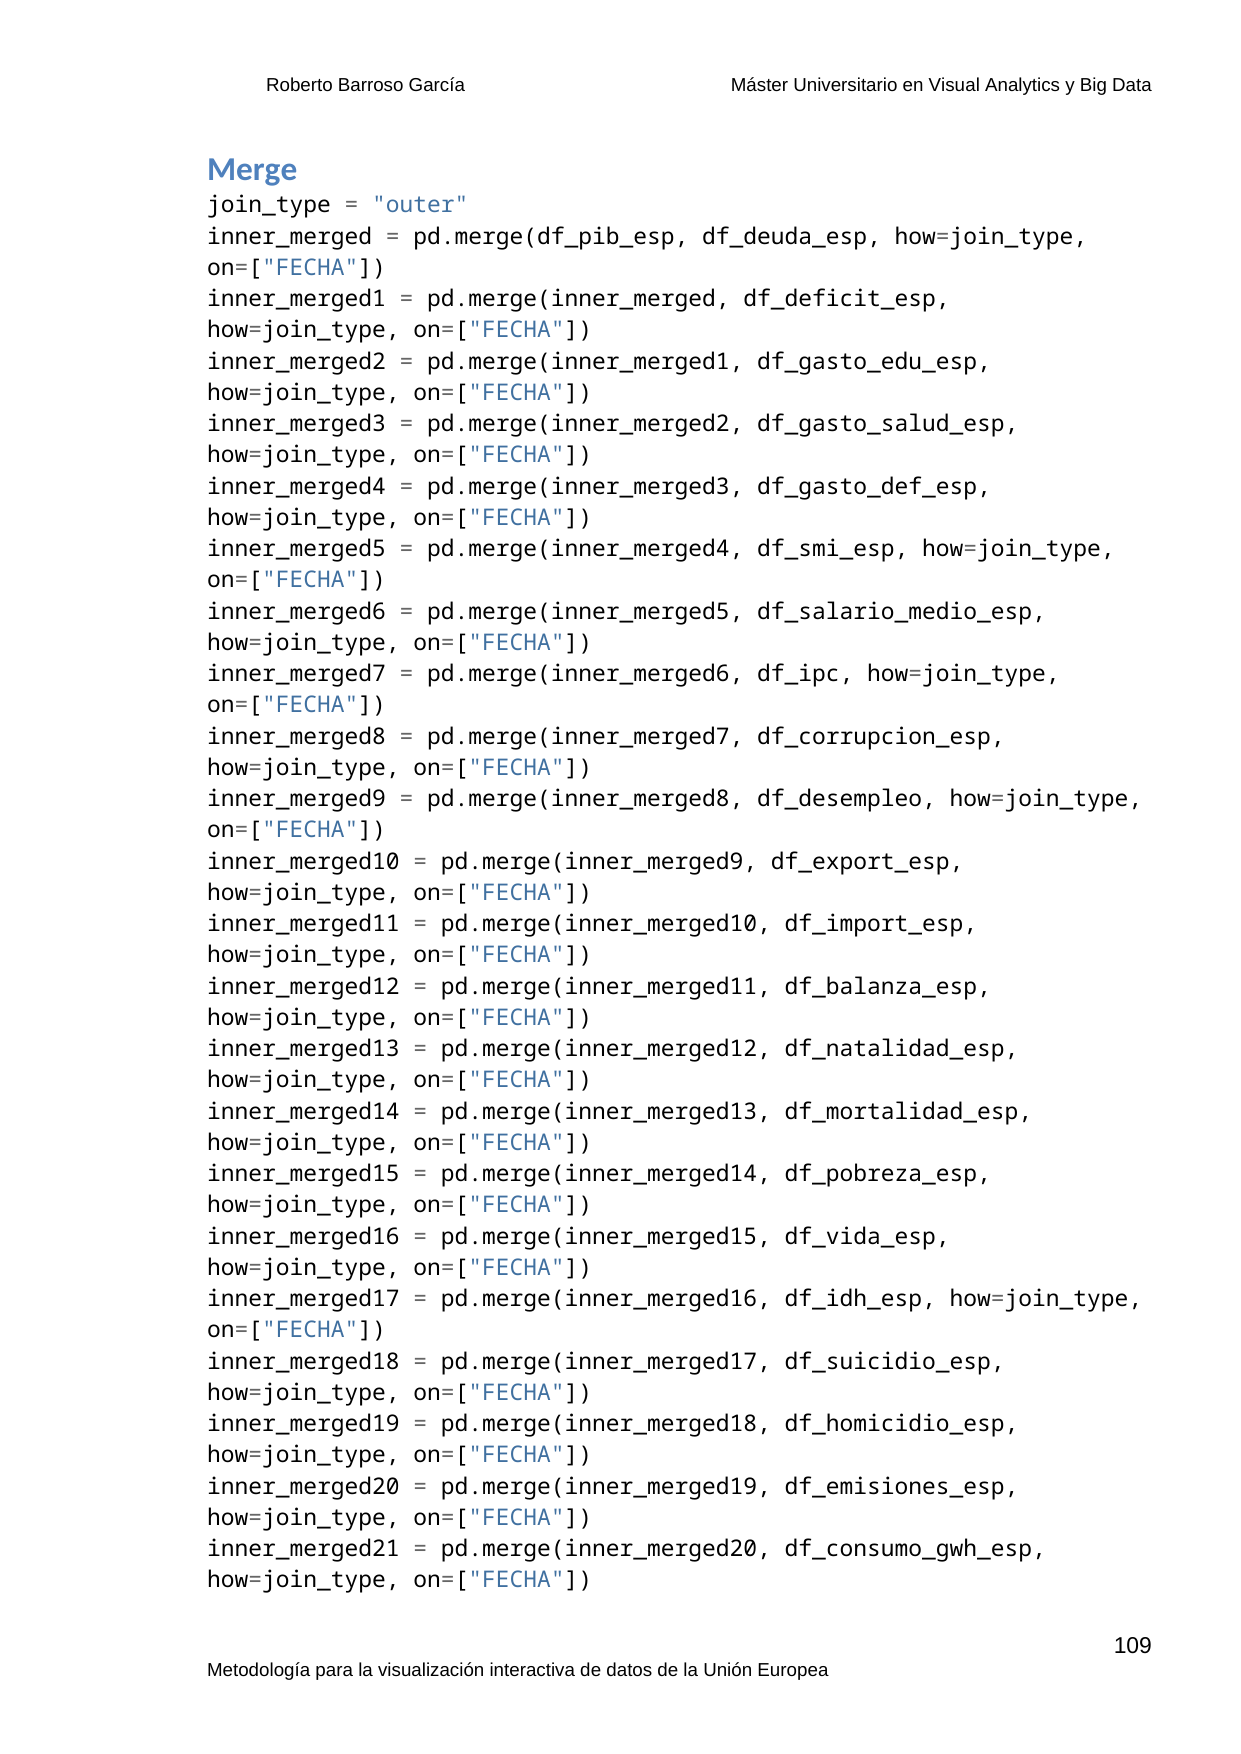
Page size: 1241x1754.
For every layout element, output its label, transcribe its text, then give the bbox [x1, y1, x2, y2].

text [207, 188, 1152, 1595]
text Merge [207, 148, 1152, 188]
